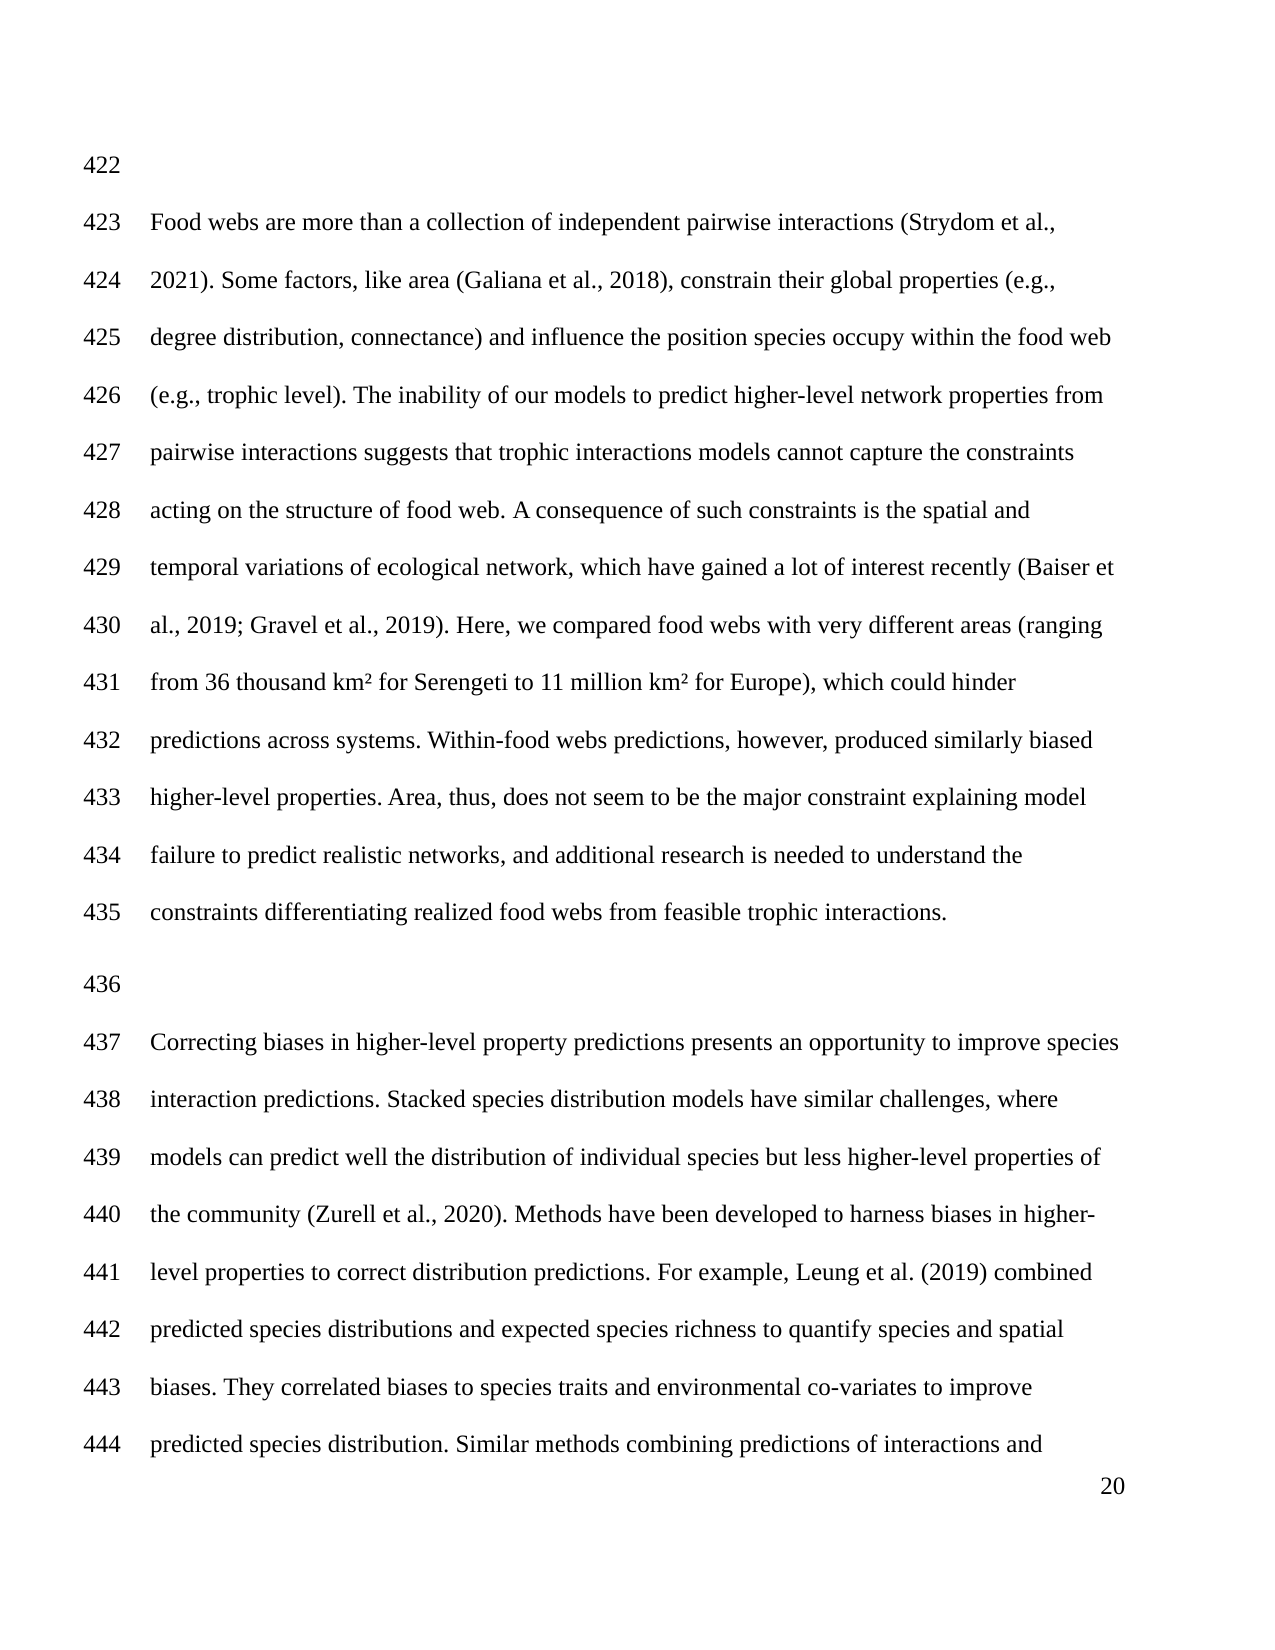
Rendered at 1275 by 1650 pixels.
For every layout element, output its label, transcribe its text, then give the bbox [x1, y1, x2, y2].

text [150, 1027, 1125, 1458]
text Food webs are more than a collection of independent pairwise interactions (Strydom et al., 2021). Some factors, like area (Galiana et al., 2018), constrain their global properties (e.g., degree distribution, connectance) and influence the position species occupy within the food web (e.g., trophic level). The inability of our models to predict higher-level network properties from pairwise interactions suggests that trophic interactions models cannot capture the constraints acting on the structure of food web. A consequence of such constraints is the spatial and temporal variations of ecological network, which have gained a lot of interest recently (Baiser et al., 2019; Gravel et al., 2019). Here, we compared food webs with very different areas (ranging from 36 thousand km² for Serengeti to 11 million km² for Europe), which could hinder predictions across systems. Within-food webs predictions, however, produced similarly biased higher-level properties. Area, thus, does not seem to be the major constraint explaining model failure to predict realistic networks, and additional research is needed to understand the constraints differentiating realized food webs from feasible trophic interactions. [150, 207, 1125, 926]
